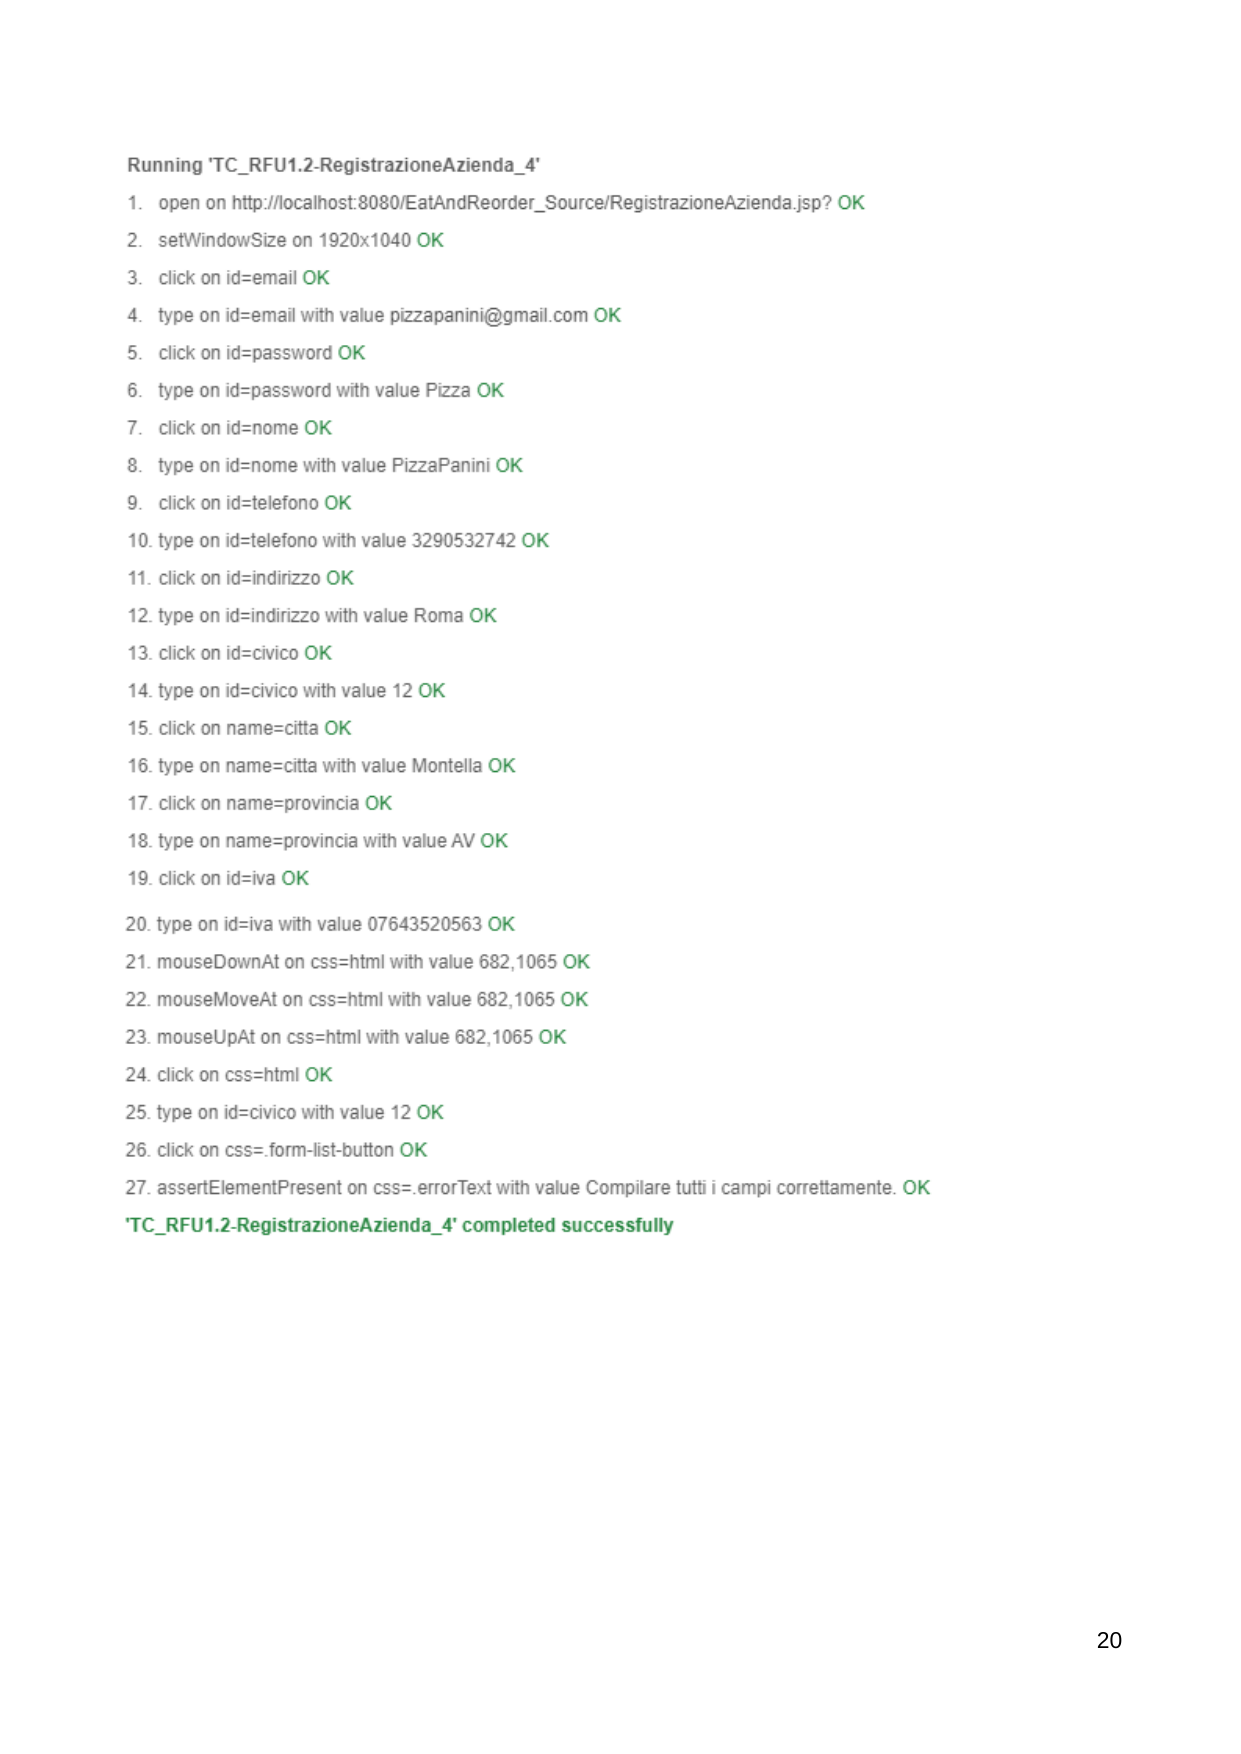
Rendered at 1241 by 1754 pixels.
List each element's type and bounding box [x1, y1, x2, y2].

picture [118, 907, 940, 1240]
picture [118, 147, 877, 893]
